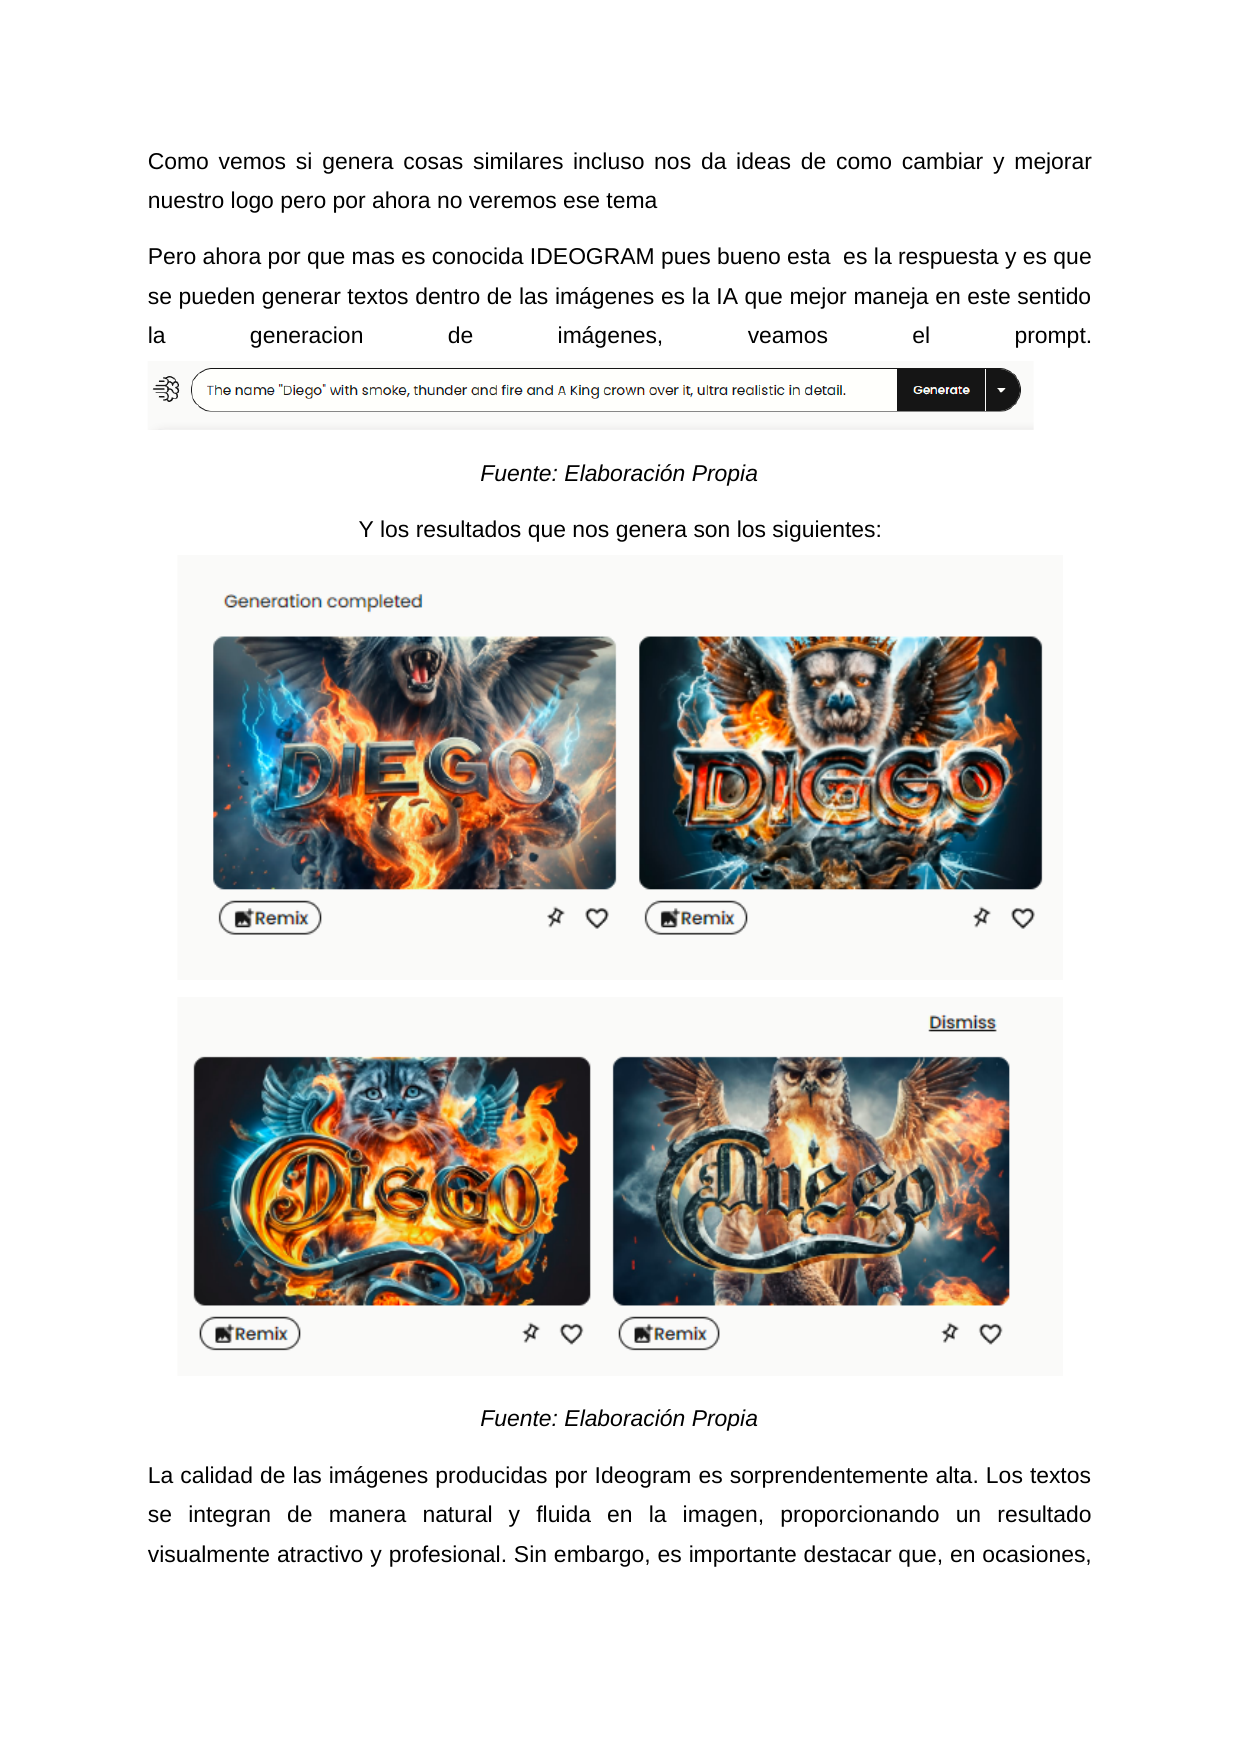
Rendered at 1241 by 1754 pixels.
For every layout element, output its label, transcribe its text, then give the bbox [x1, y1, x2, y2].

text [148, 1462, 1092, 1567]
picture [177, 997, 1063, 1376]
text Fuente: Elaboración Propia [148, 459, 1092, 486]
text Fuente: Elaboración Propia [148, 1405, 1092, 1432]
text Como vemos si genera cosas similares incluso nos da ideas de como cambiar y mejorar nuestro logo pero por ahora no veremos ese tema [148, 148, 1092, 213]
picture [177, 555, 1063, 980]
picture [147, 361, 1034, 430]
